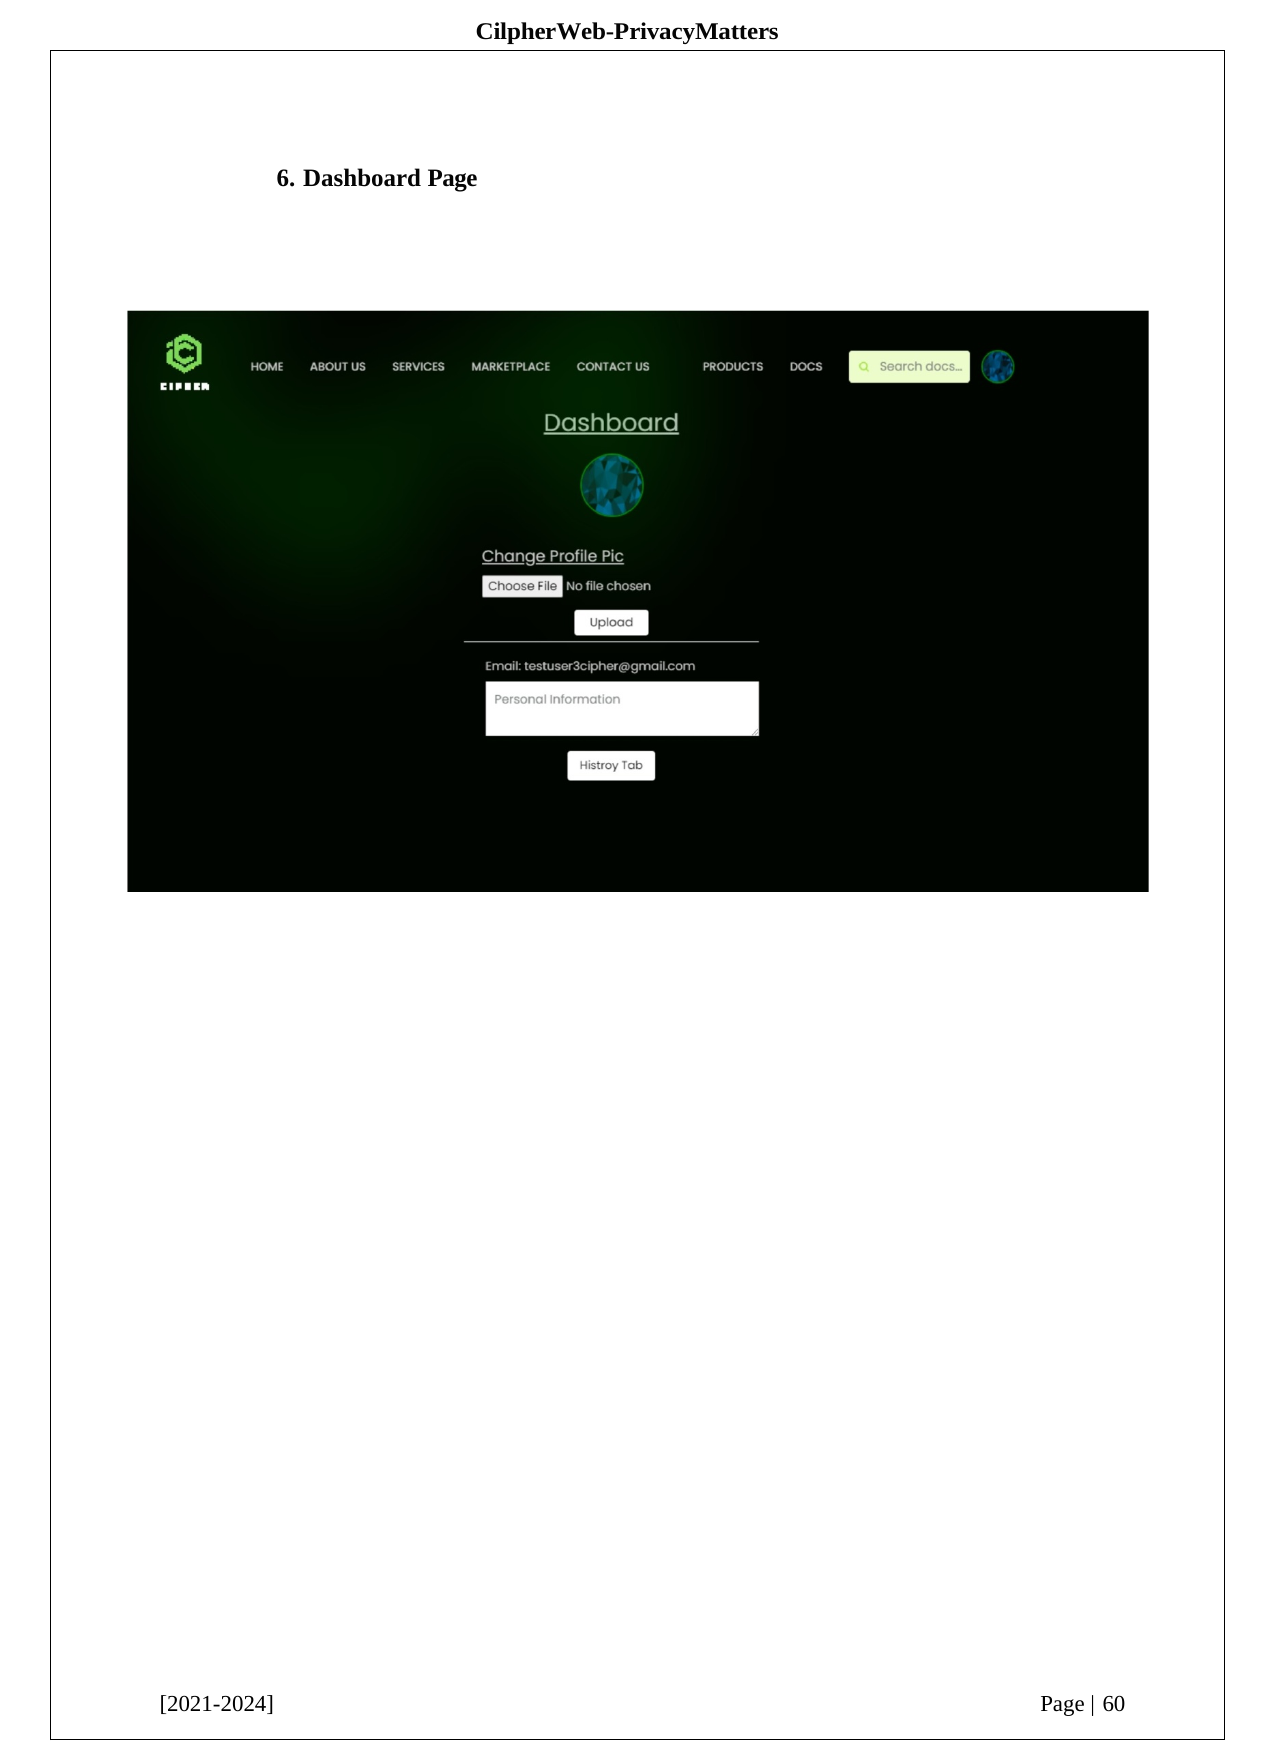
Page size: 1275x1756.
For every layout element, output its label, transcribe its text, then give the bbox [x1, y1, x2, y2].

picture [126, 310, 1149, 892]
list Dashboard Page [276, 163, 1125, 192]
